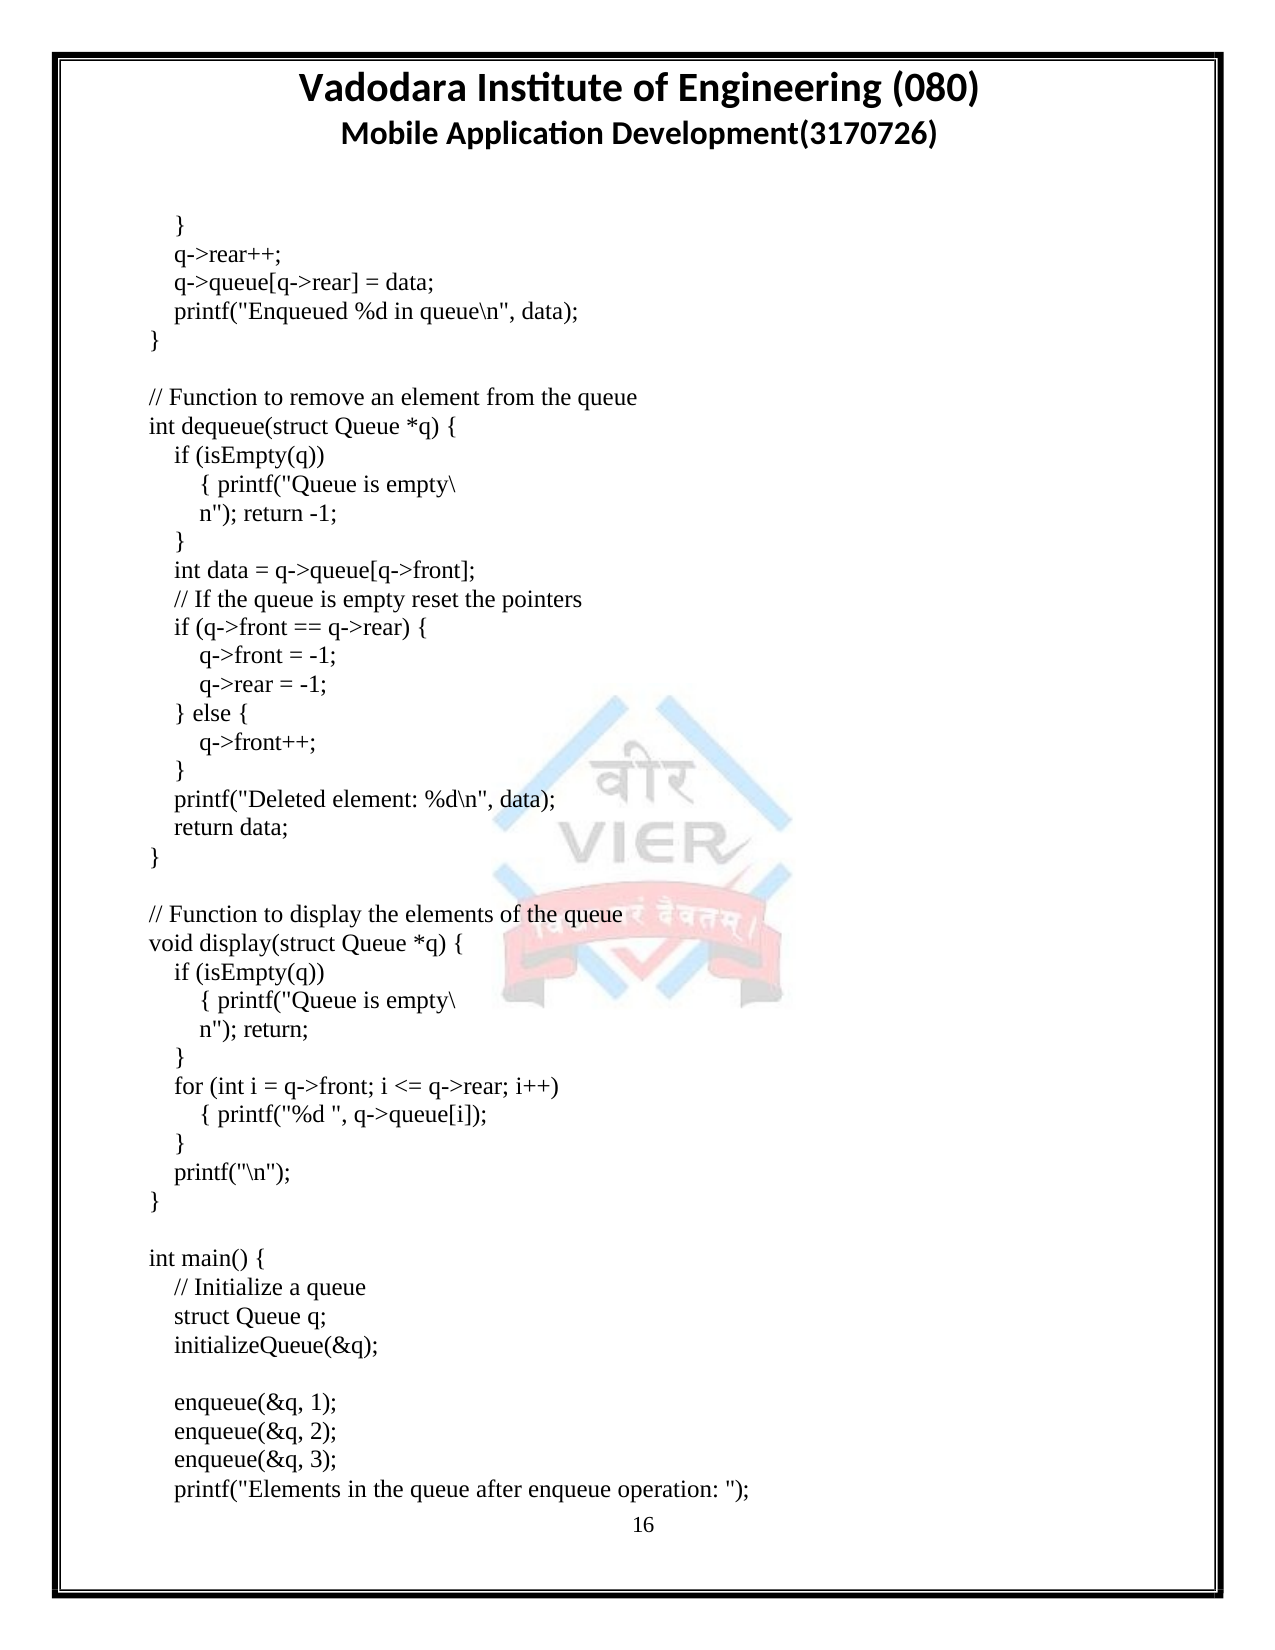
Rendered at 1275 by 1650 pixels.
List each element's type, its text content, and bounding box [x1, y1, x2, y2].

picture [491, 784, 796, 842]
text } [174, 756, 1200, 784]
text printf("\n"); [174, 1157, 1200, 1186]
text printf("Elements in the queue after enqueue operation: "); [174, 1474, 1200, 1503]
text q->front++; [199, 727, 1200, 756]
text // Initialize a queue struct Queue q; initializeQueue(&q); [174, 1272, 392, 1359]
text // Function to display the elements void display(struct Queue *q) { [148, 899, 508, 957]
text for (int i = q->front; i <= q->rear; i++) { printf("%d ", q->queue[i]); [174, 1072, 620, 1128]
text } [174, 211, 1200, 239]
text enqueue(&q, 1); [174, 1387, 1200, 1416]
text if (isEmpty(q)) { printf("Queue is empty\n"); return; [174, 957, 476, 1043]
text enqueue(&q, 2); [174, 1416, 1200, 1445]
text int data = q->queue[q->front]; [174, 555, 1200, 584]
text } [148, 1186, 1200, 1215]
text q->rear++; [174, 239, 1200, 268]
text } else { [174, 698, 1200, 727]
text } [148, 325, 1200, 354]
text } [174, 1043, 1200, 1071]
text enqueue(&q, 3); [174, 1445, 1200, 1474]
picture [491, 870, 796, 1010]
text // If the queue is empty reset the pointers if (q->front == q->rear) { [174, 584, 584, 641]
text } [174, 1129, 1200, 1157]
text printf("Deleted element: %d\n", return data; [174, 785, 537, 841]
text q->queue[q->rear] = data; printf("Enqueued %d in queue\n", data); [174, 268, 584, 325]
text if (isEmpty(q)) { printf("Queue is empty\n"); return -1; [174, 440, 476, 526]
text } [174, 526, 1200, 555]
text int main() { [148, 1244, 1200, 1272]
text q->front = -1; [199, 641, 1200, 669]
text // Function to remove an element from the queue int dequeue(struct Queue *q) { [148, 382, 657, 440]
text q->rear = -1; [199, 670, 1200, 698]
text } [148, 842, 1200, 870]
